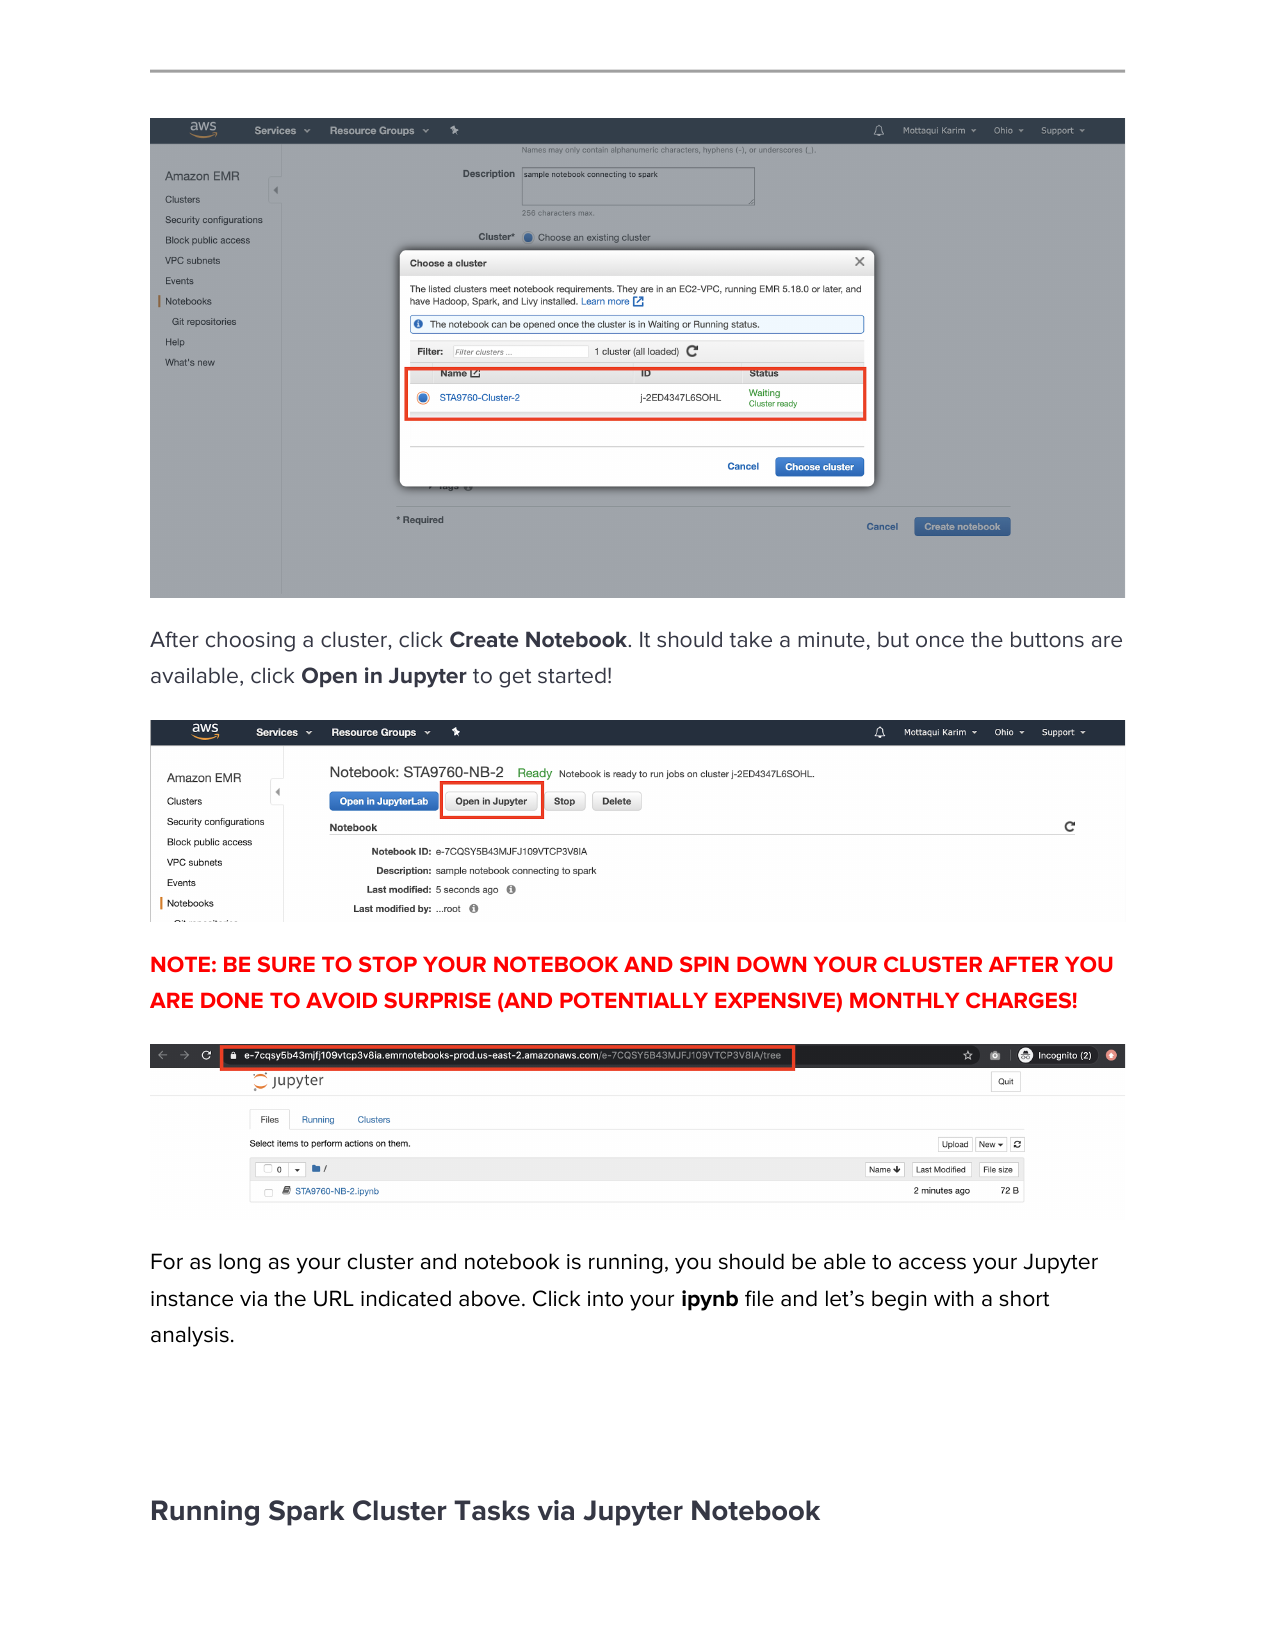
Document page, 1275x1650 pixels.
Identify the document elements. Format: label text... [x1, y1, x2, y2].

text After choosing a cluster, click Create Notebook. It should take a minute, but once the buttons are available, click Open in Jupyter to get started! [150, 627, 1125, 691]
text For as long as your cluster and notebook is running, you should be able to access your Jupyter instance via the URL indicated above. Click into your ipynb file and let’s begin with a short analysis. [150, 1249, 1125, 1349]
picture [150, 118, 1125, 598]
subtitle Running Spark Cluster Tasks via Jupyter Notebook [150, 1493, 1125, 1528]
text NOTE: BE SURE TO STOP YOUR NOTEBOOK AND SPIN DOWN YOUR CLUSTER AFTER YOU ARE DONE TO AVOID SURPRISE (AND POTENTIALLY EXPENSIVE) MONTHLY CHARGES! [150, 951, 1125, 1015]
picture [150, 1044, 1125, 1220]
picture [150, 720, 1125, 922]
